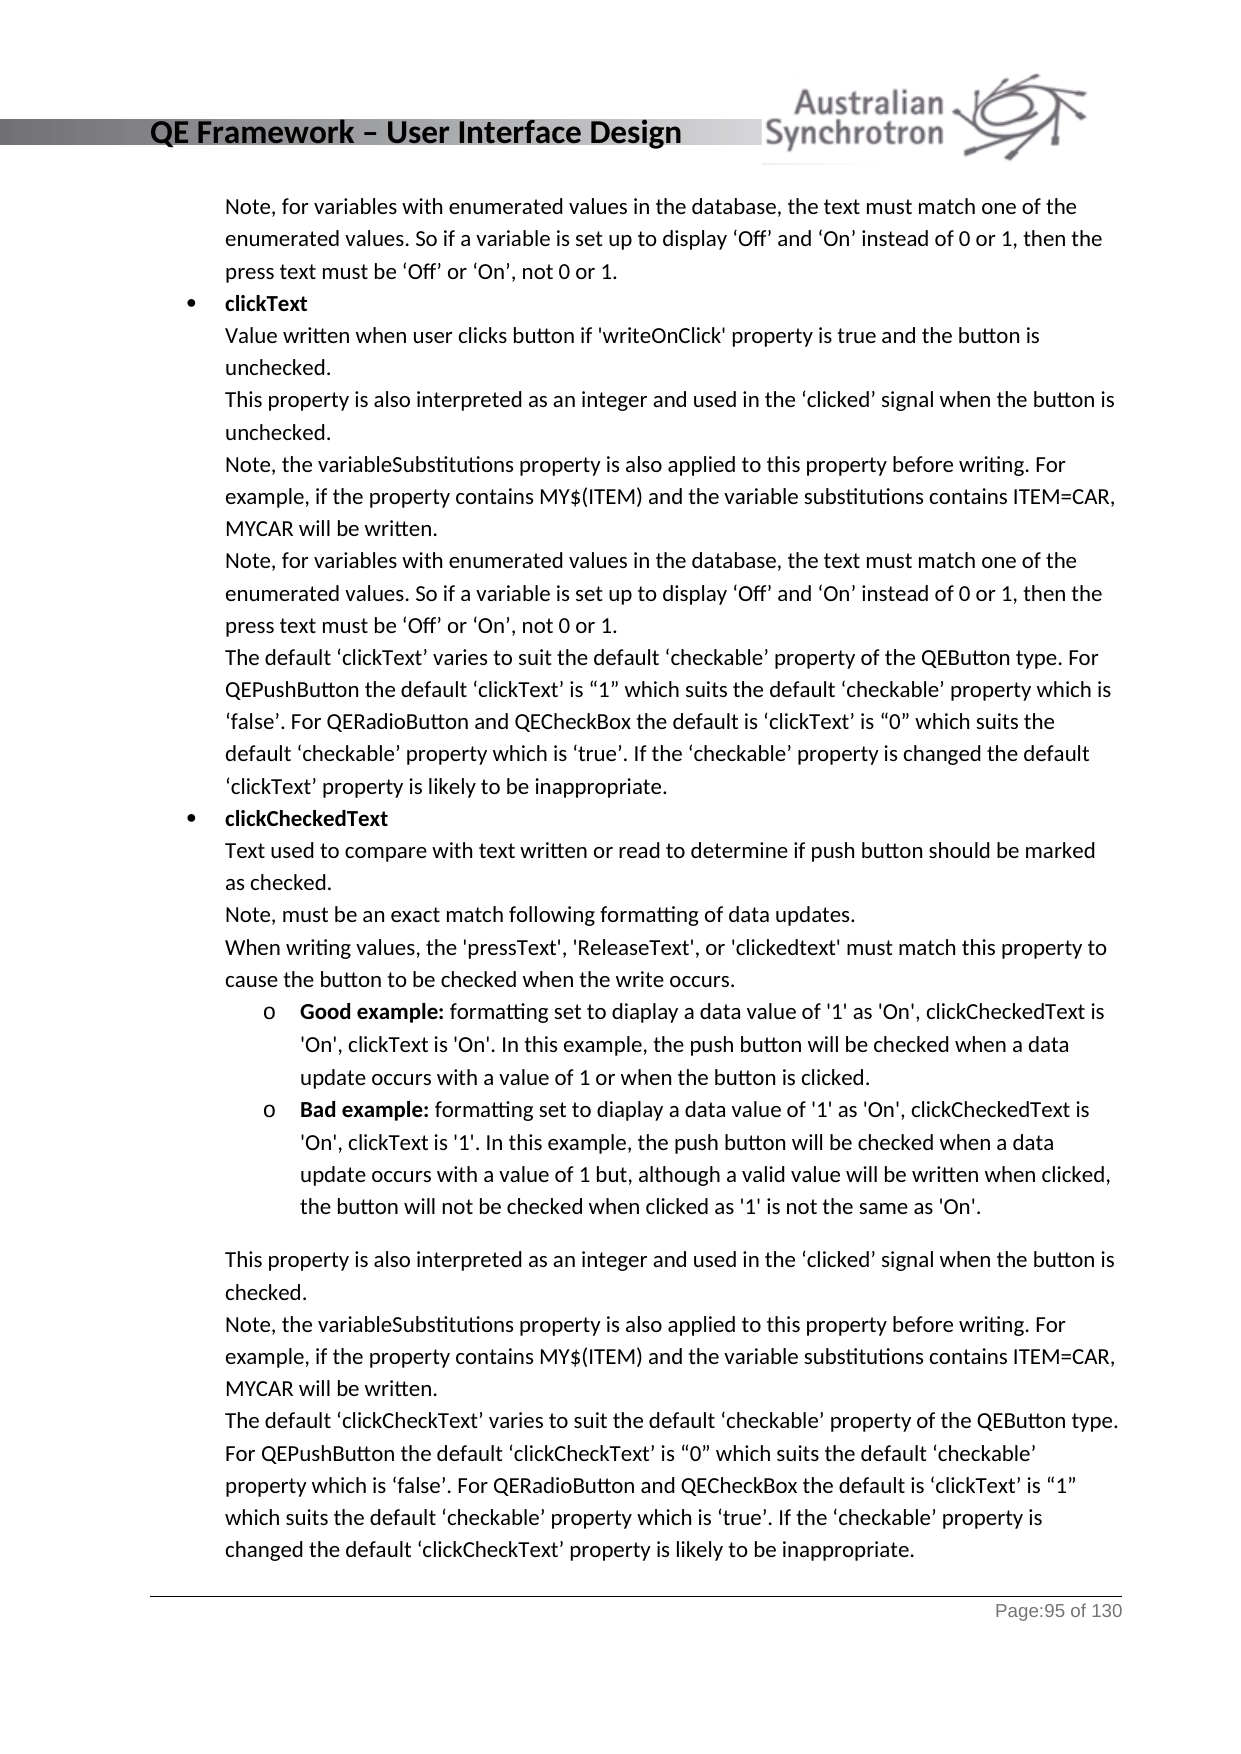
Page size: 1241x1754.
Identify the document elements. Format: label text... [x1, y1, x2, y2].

list Good example: formatting set to diaplay a data value of '1' as 'On', clickCheckedText is 'On', clickText is 'On'. In this example, the push button will be checked when a data update occurs with a value of 1 or when the button is clicked. [262, 997, 1122, 1091]
text This property is also interpreted as an integer and used in the ‘clicked’ signal when the button is checked. Note, the variableSubstitutions property is also applied to this property before writing. For example, if the property contains MY$(ITEM) and the variable substitutions contains ITEM=CAR, MYCAR will be written. The default ‘clickCheckText’ varies to suit the default ‘checkable’ property of the QEButton type. For QEPushButton the default ‘clickCheckText’ is “0” which suits the default ‘checkable’ property which is ‘false’. For QERadioButton and QECheckBox the default is ‘clickText’ is “1” which suits the default ‘checkable’ property which is ‘true’. If the ‘checkable’ property is changed the default ‘clickCheckText’ property is likely to be inappropriate. [225, 1246, 1122, 1563]
picture [0, 73, 1090, 165]
list Bad example: formatting set to diaplay a data value of '1' as 'On', clickCheckedText is 'On', clickText is '1'. In this example, the push button will be checked when a data update occurs with a value of 1 but, although a valid value will be written when clicked, the button will not be checked when clicked as '1' is not the same as 'On'. [262, 1095, 1122, 1221]
list clickText Value written when user clicks button if 'writeOnClick' property is true and the button is unchecked. This property is also interpreted as an integer and used in the ‘clicked’ signal when the button is unchecked. Note, the variableSubstitutions property is also applied to this property before writing. For example, if the property contains MY$(ITEM) and the variable substitutions contains ITEM=CAR, MYCAR will be written. Note, for variables with enumerated values in the database, the text must match one of the enumerated values. So if a variable is set up to display ‘Off’ and ‘On’ instead of 0 or 1, then the press text must be ‘Off’ or ‘On’, not 0 or 1. The default ‘clickText’ varies to suit the default ‘checkable’ property of the QEButton type. For QEPushButton the default ‘clickText’ is “1” which suits the default ‘checkable’ property which is ‘false’. For QERadioButton and QECheckBox the default is ‘clickText’ is “0” which suits the default ‘checkable’ property which is ‘true’. If the ‘checkable’ property is changed the default ‘clickText’ property is likely to be inappropriate. [187, 289, 1122, 800]
picture [155, 125, 168, 140]
list clickCheckedText Text used to compare with text written or read to determine if push button should be marked as checked. Note, must be an exact match following formatting of data updates. When writing values, the 'pressText', 'ReleaseText', or 'clickedtext' must match this property to cause the button to be checked when the write occurs. [187, 804, 1122, 993]
